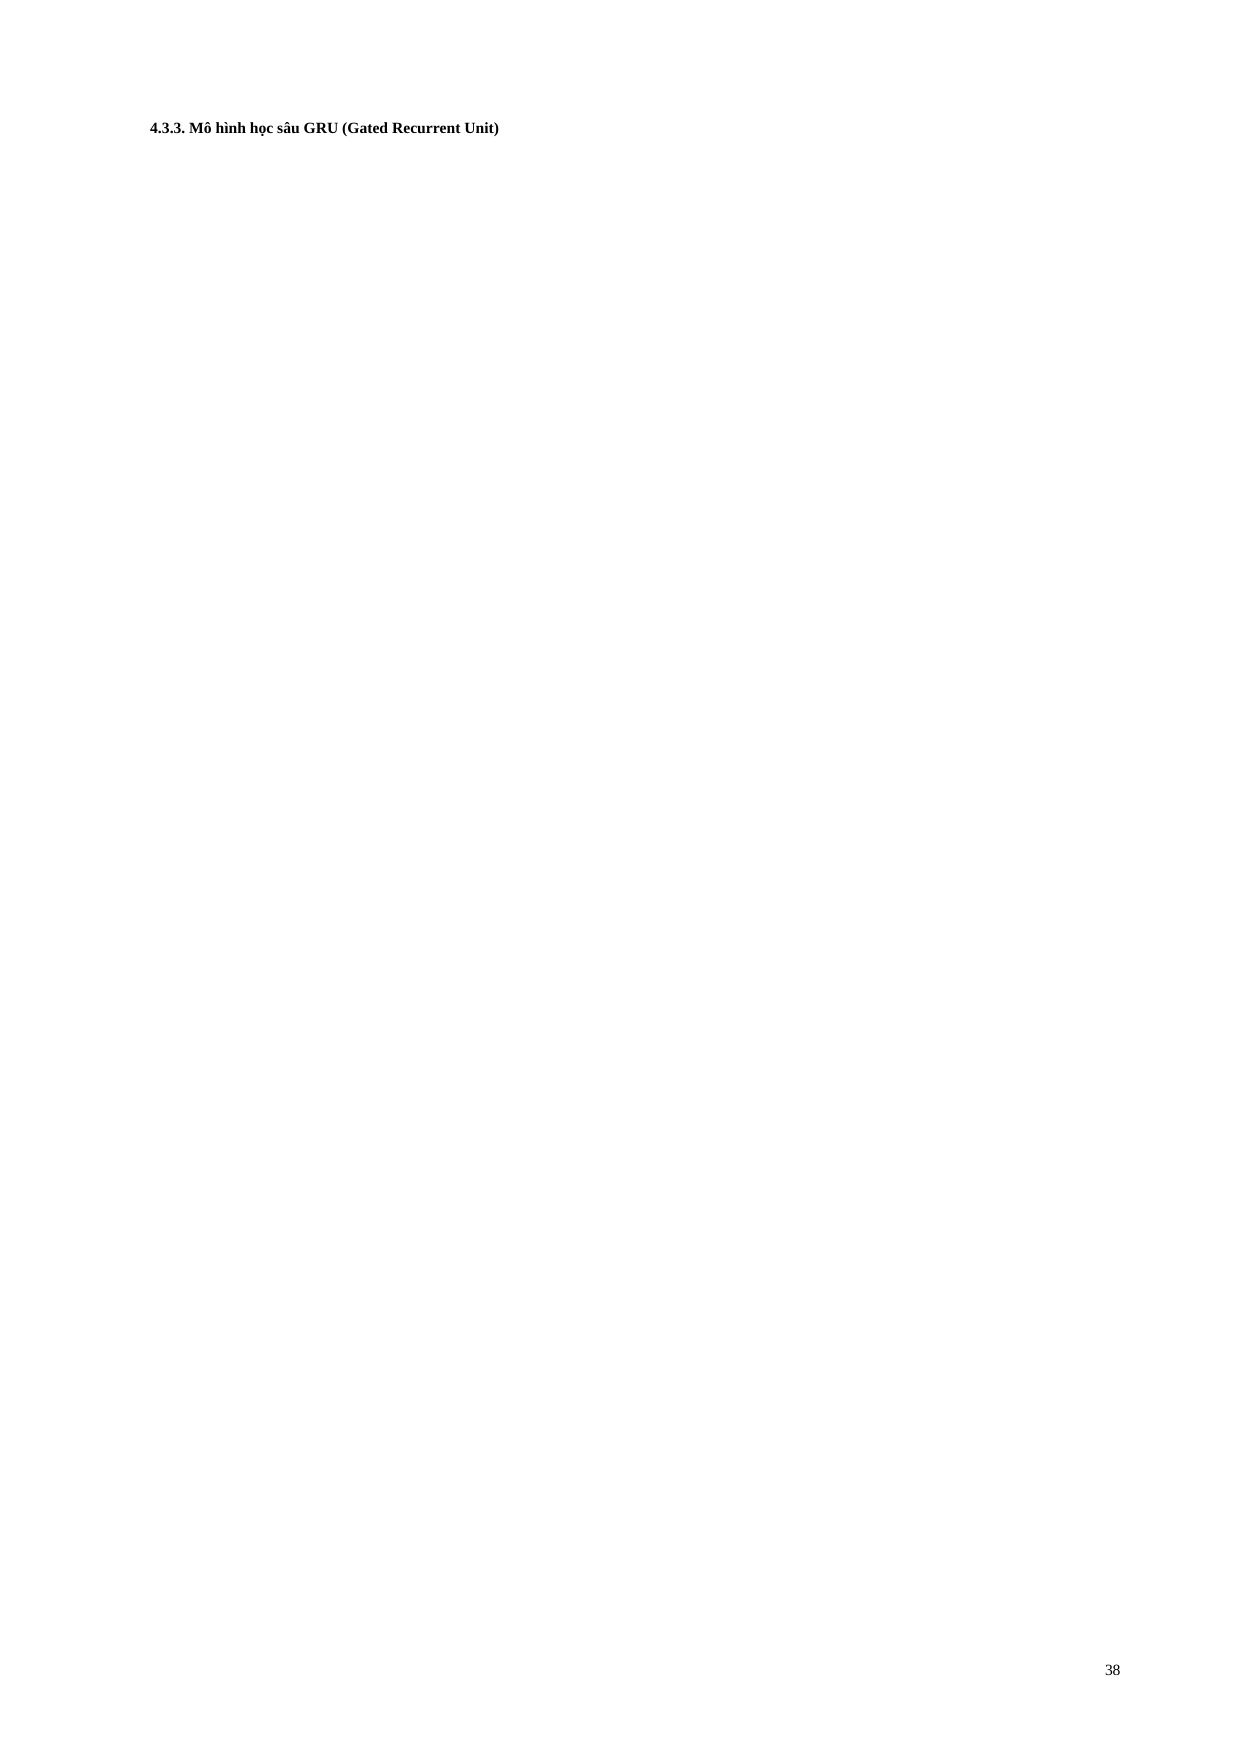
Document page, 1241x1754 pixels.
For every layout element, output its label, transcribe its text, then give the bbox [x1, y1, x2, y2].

text 4.3.3. Mô hình học sâu GRU (Gated Recurrent Unit) [150, 106, 1120, 137]
